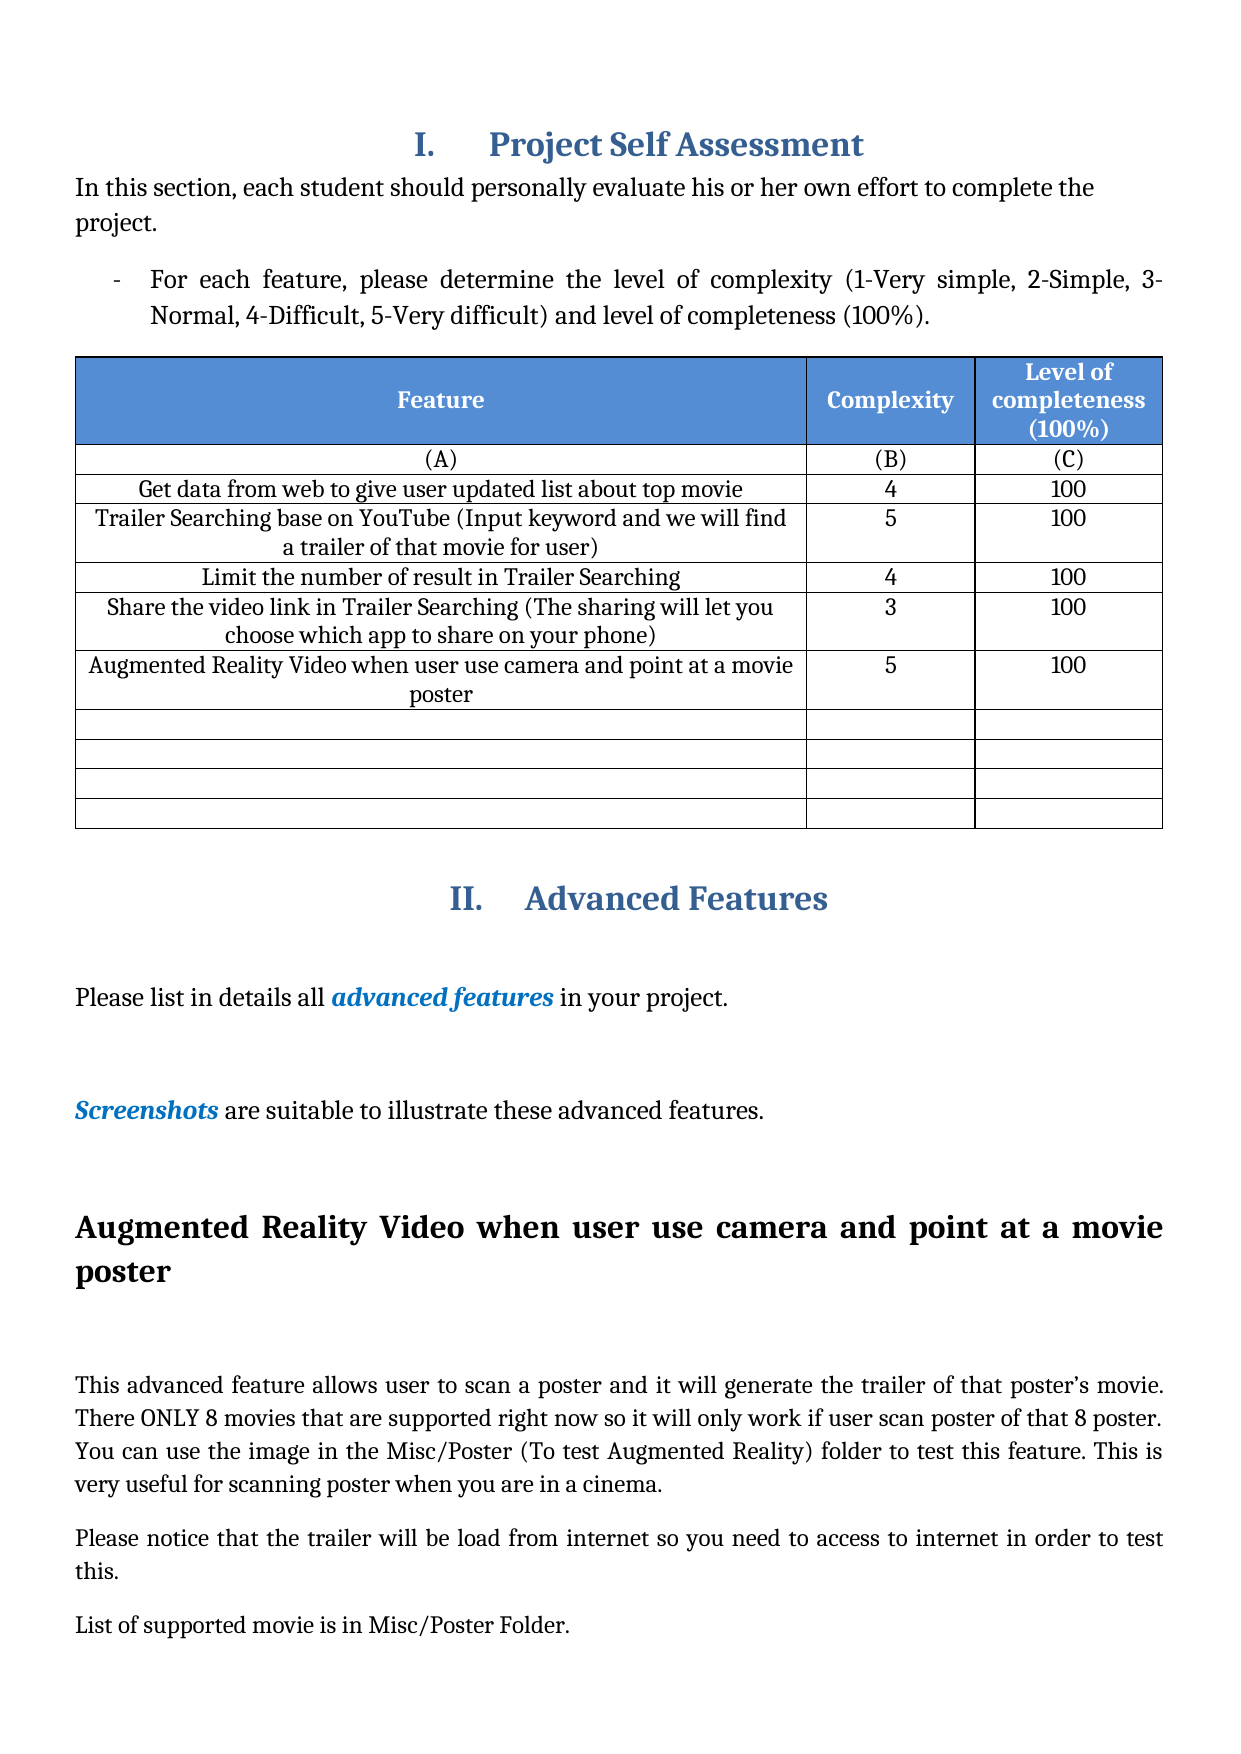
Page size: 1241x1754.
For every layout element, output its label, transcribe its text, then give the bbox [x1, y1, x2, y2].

table_header Feature [76, 358, 806, 444]
text Please notice that the trailer will be load from internet so you need to access to internet in order to test this. [75, 1524, 1165, 1586]
text In this section, each student should personally evaluate his or her own effort to complete the project. [75, 172, 1165, 239]
table_header Level of completeness (100%) [976, 358, 1162, 444]
text Screenshots are suitable to illustrate these advanced features. [75, 1095, 1165, 1126]
list For each feature, please determine the level of complexity (1-Very simple, 2-Simple, 3-Normal, 4-Difficult, 5-Very difficult) and level of completeness (100%). [112, 264, 1165, 331]
table_cell [807, 769, 974, 798]
subtitle Project Self Assessment [112, 125, 1165, 166]
table_cell (A) [76, 445, 806, 473]
table_cell [76, 710, 806, 738]
table_cell 100 [976, 504, 1162, 562]
table_cell Trailer Searching base on YouTube (Input keyword and we will find a trailer of that movie for user) [76, 504, 806, 562]
table_cell [807, 710, 974, 738]
table_cell (B) [807, 445, 974, 473]
table_cell [76, 740, 806, 768]
text This advanced feature allows user to scan a poster and it will generate the trailer of that poster’s movie. There ONLY 8 movies that are supported right now so it will only work if user scan poster of that 8 poster. You can use the image in the Misc/Poster (To test Augmented Reality) folder to test this feature. This is very useful for scanning poster when you are in a cinema. [75, 1371, 1165, 1499]
table_cell Share the video link in Trailer Searching (The sharing will let you choose which app to share on your phone) [76, 593, 806, 650]
text List of supported movie is in Misc/Poster Folder. [75, 1611, 1165, 1640]
text Augmented Reality Video when user use camera and point at a movie poster [75, 1208, 1165, 1291]
table_cell 100 [976, 593, 1162, 650]
table_cell [976, 799, 1162, 828]
table_cell 100 [976, 651, 1162, 709]
table_cell [76, 769, 806, 798]
subtitle Advanced Features [112, 879, 1165, 919]
table_cell [976, 710, 1162, 738]
table_cell [976, 769, 1162, 798]
text Please list in details all advanced features in your project. [75, 982, 1165, 1013]
table_cell 3 [807, 593, 974, 650]
table_cell [976, 740, 1162, 768]
table_header Complexity [807, 358, 974, 444]
table_cell Augmented Reality Video when user use camera and point at a movie poster [76, 651, 806, 709]
table_cell Limit the number of result in Trailer Searching [76, 563, 806, 592]
table_cell 100 [976, 475, 1162, 503]
table_cell 5 [807, 504, 974, 562]
table_cell [76, 799, 806, 828]
table_cell (C) [976, 445, 1162, 473]
table_cell 4 [807, 563, 974, 592]
table_cell 5 [807, 651, 974, 709]
table_cell Get data from web to give user updated list about top movie [76, 475, 806, 503]
table_cell 4 [807, 475, 974, 503]
table_cell 100 [976, 563, 1162, 592]
table_cell [807, 799, 974, 828]
table_cell [807, 740, 974, 768]
